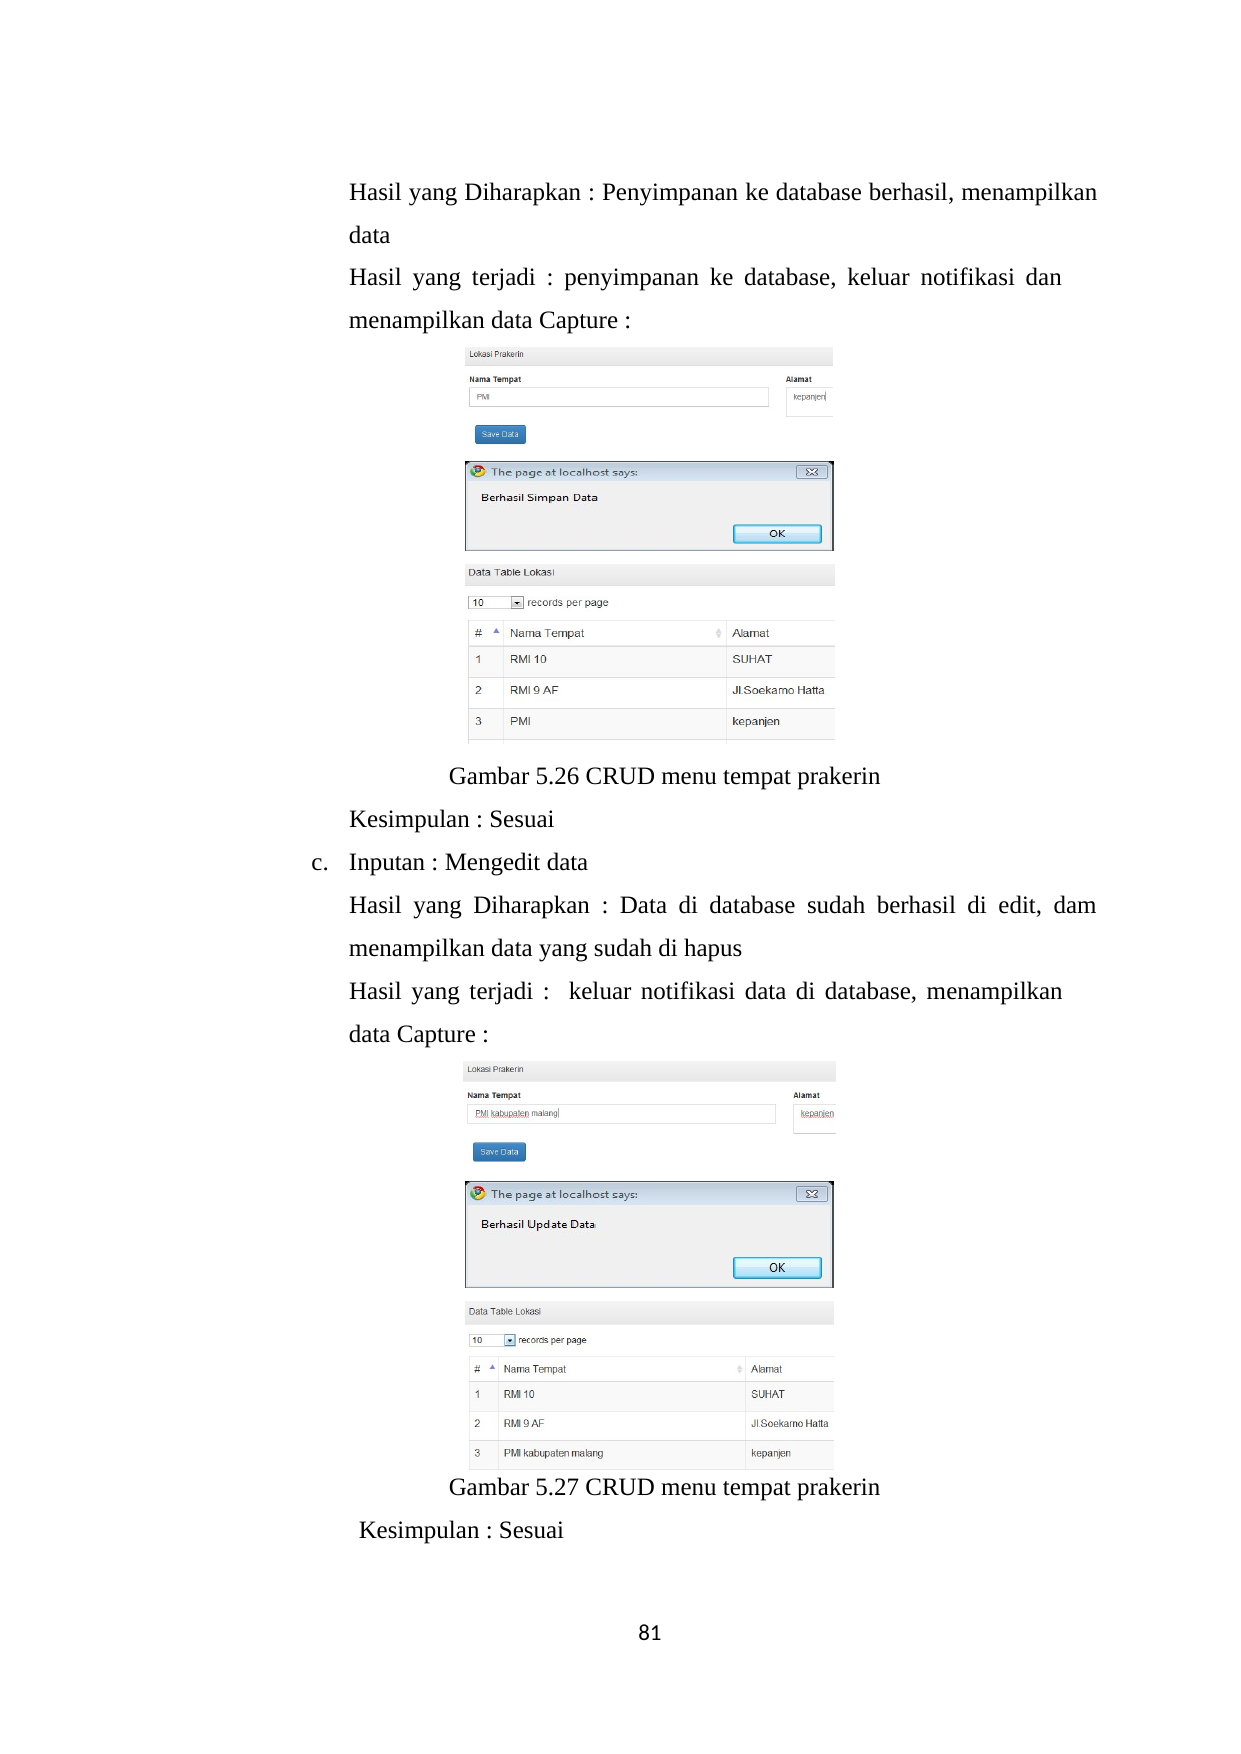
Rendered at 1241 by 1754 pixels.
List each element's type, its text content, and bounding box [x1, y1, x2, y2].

text Hasil yang Diharapkan : Penyimpanan ke database berhasil, menampilkan data [349, 177, 1098, 248]
text Kesimpulan : Sesuai [358, 1515, 1098, 1544]
text Hasil yang Diharapkan : Data di database sudah berhasil di edit, dam menampilkan data yang sudah di hapus [349, 891, 1098, 962]
text Gambar 5.27 CRUD menu tempat prakerin [304, 1472, 1025, 1501]
picture [465, 564, 835, 744]
text Hasil yang terjadi : penyimpanan ke database, keluar notifikasi dan menampilkan data Capture : [349, 262, 1063, 334]
picture [465, 347, 833, 448]
picture [465, 461, 834, 551]
text Kesimpulan : Sesuai [349, 804, 1098, 833]
list Inputan : Mengedit data [311, 847, 1098, 876]
picture [463, 1061, 836, 1168]
picture [465, 1301, 834, 1470]
text Hasil yang terjadi : keluar notifikasi data di database, menampilkan data Capture : [349, 976, 1063, 1047]
picture [465, 1181, 834, 1288]
text Gambar 5.26 CRUD menu tempat prakerin [448, 761, 1098, 789]
